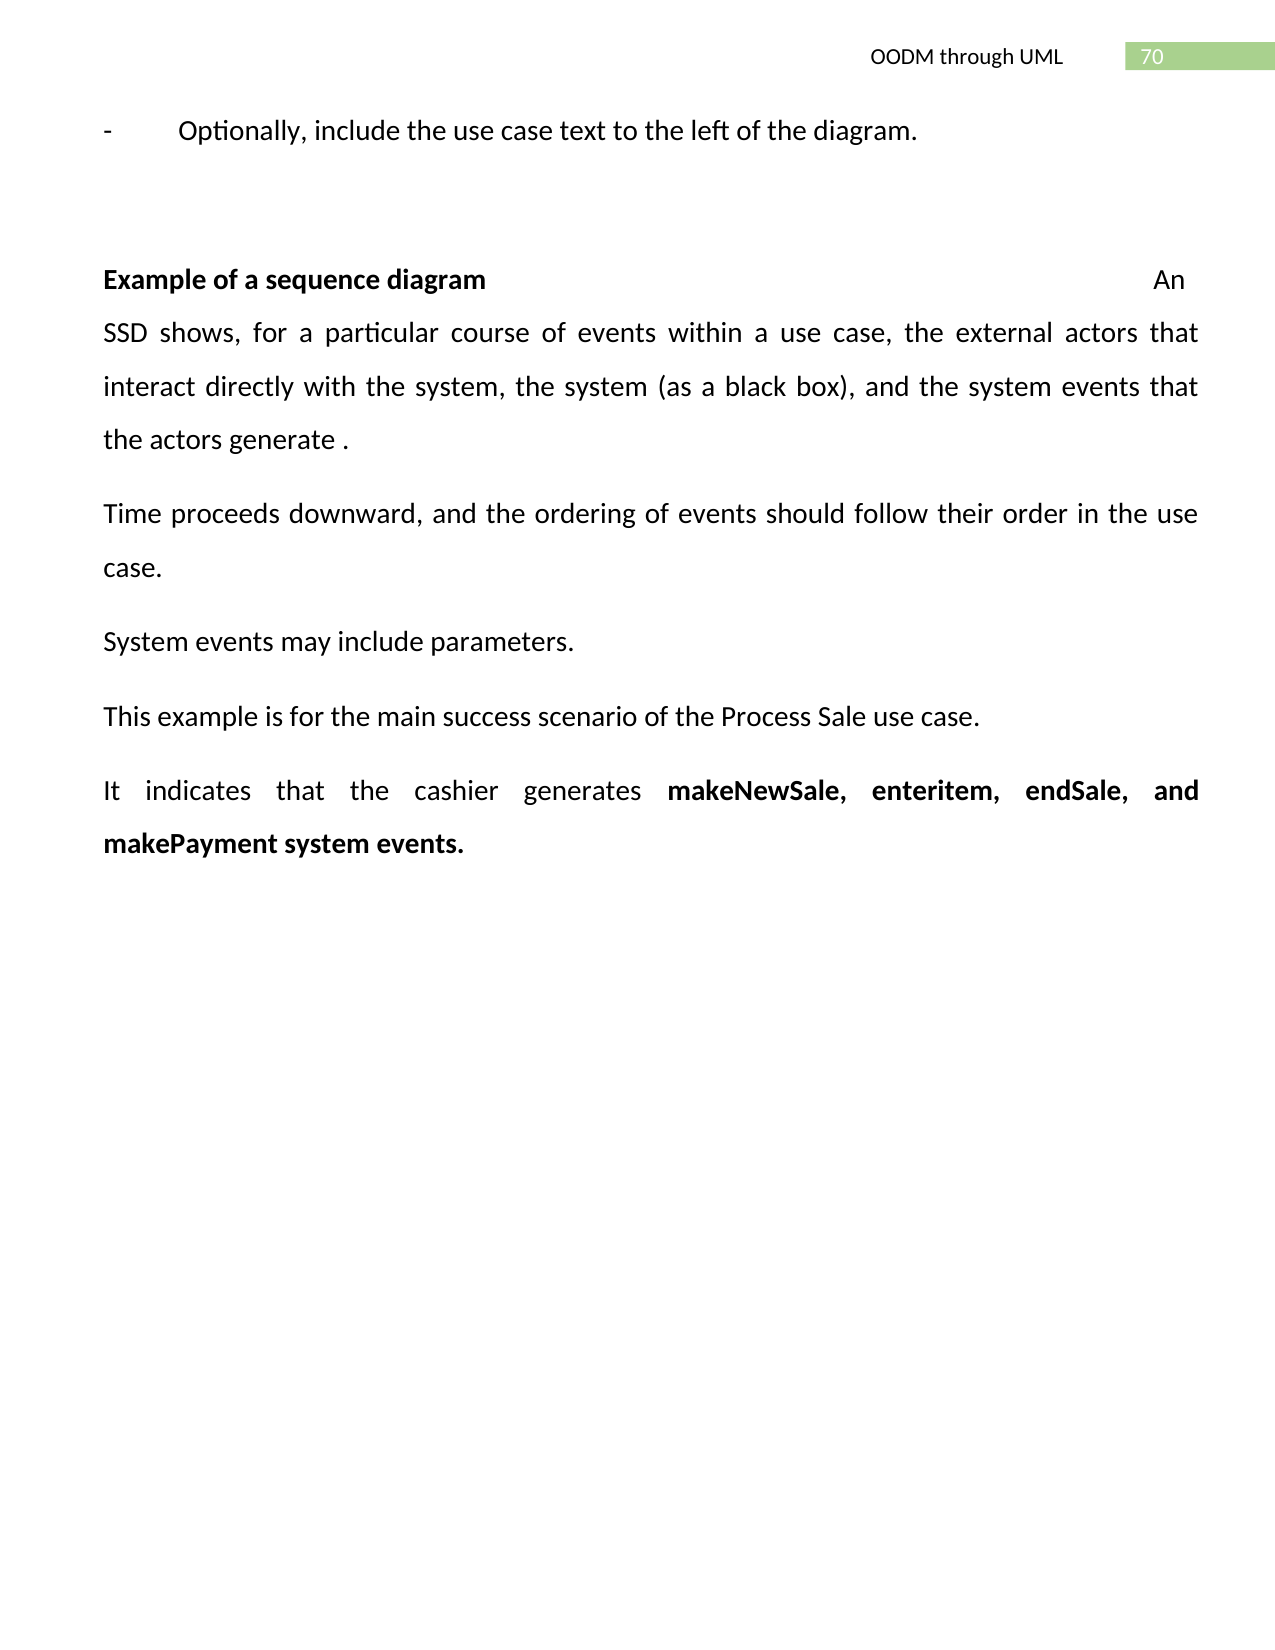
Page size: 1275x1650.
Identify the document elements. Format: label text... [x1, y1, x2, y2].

text - Optionally, include the use case text to the left of the diagram. [103, 112, 1200, 148]
text Example of a sequence diagram An SSD shows, for a particular course of events within a use case, the external actors that interact directly with the system, the system (as a black box), and the system events that the actors generate . [103, 261, 1200, 457]
text This example is for the main success scenario of the Process Sale use case. [103, 698, 1200, 733]
text It indicates that the cashier generates makeNewSale, enteritem, endSale, and makePayment system events. [103, 772, 1200, 861]
text Time proceeds downward, and the ordering of events should follow their order in the use case. [103, 496, 1200, 585]
text System events may include parameters. [103, 623, 1200, 659]
